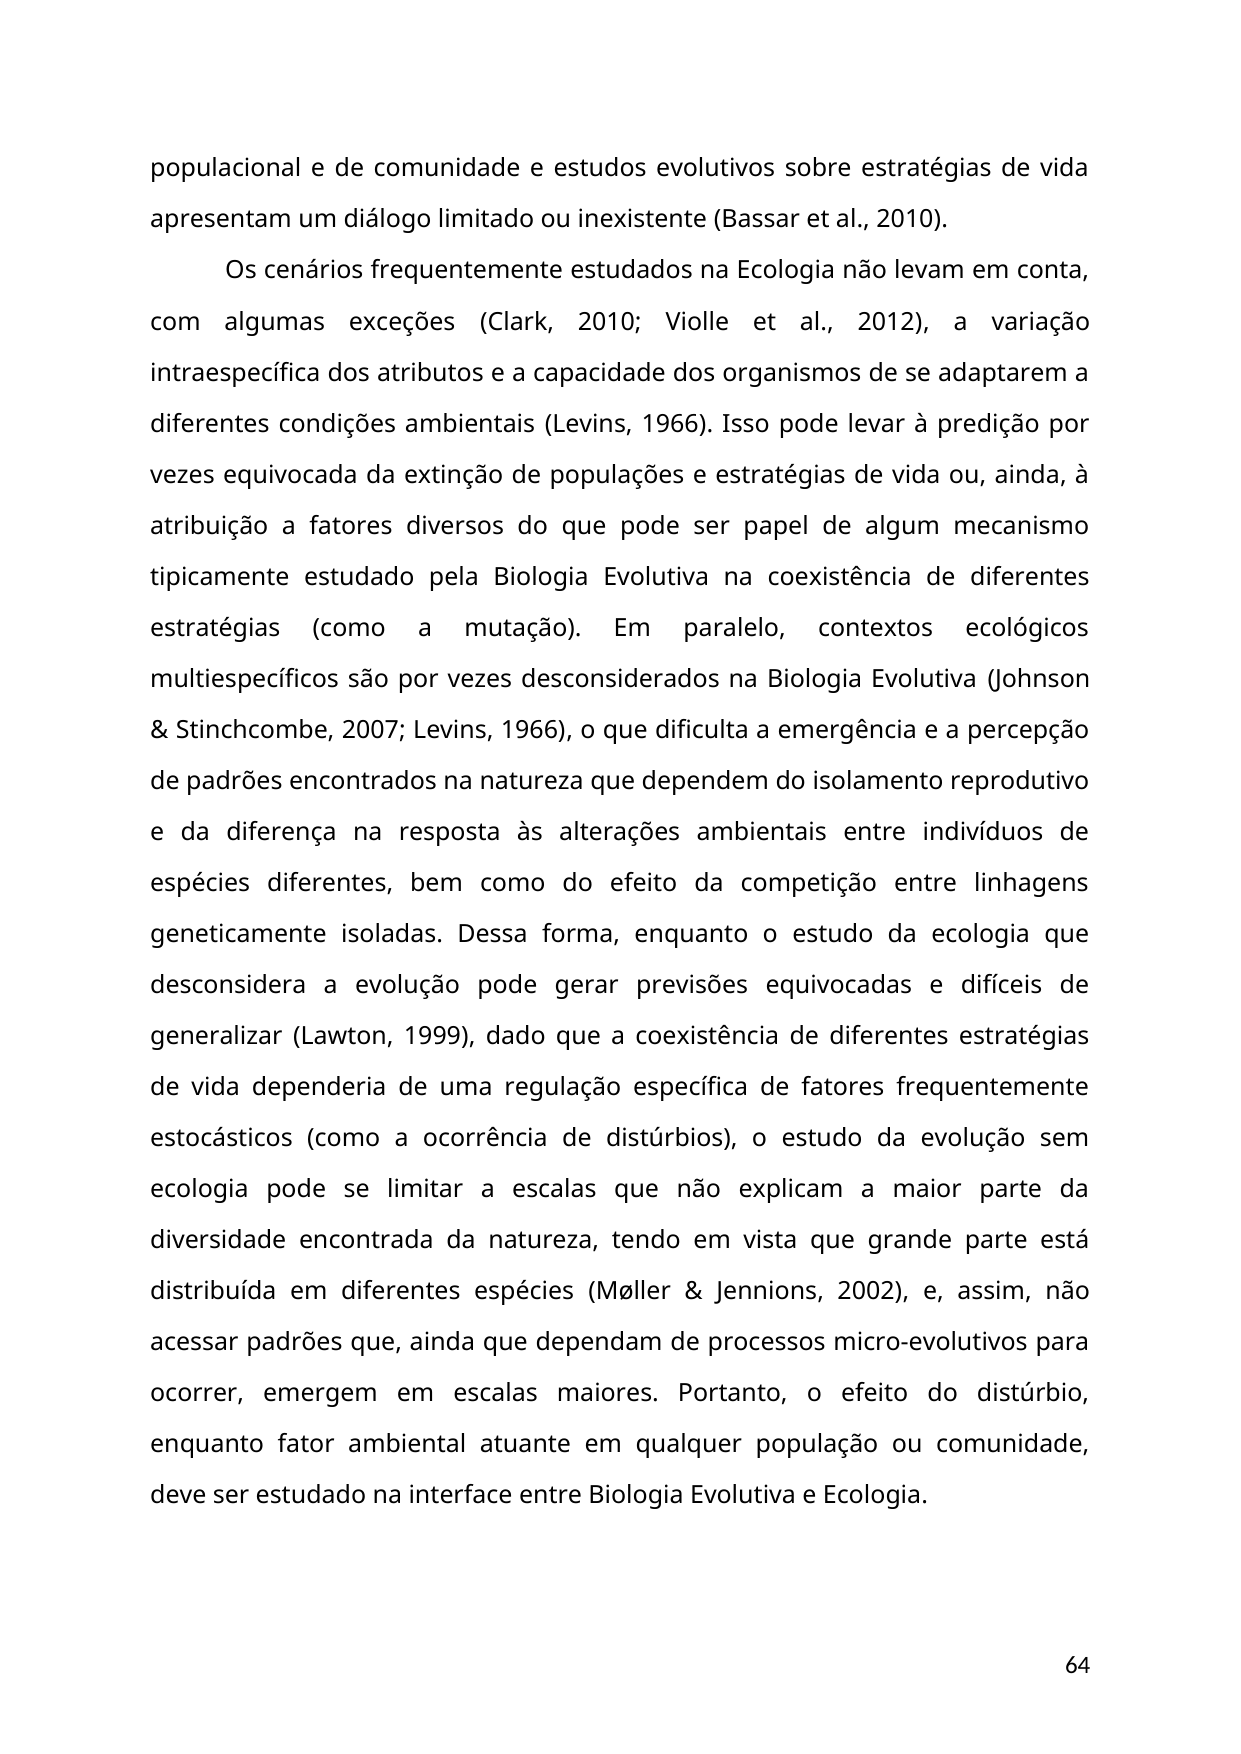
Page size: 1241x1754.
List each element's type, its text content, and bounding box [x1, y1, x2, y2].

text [150, 150, 1090, 235]
text Os cenários frequentemente estudados na Ecologia não levam em conta, com algumas exceções (Clark, 2010; Violle et al., 2012), a variação intraespecífica dos atributos e a capacidade dos organismos de se adaptarem a diferentes condições ambientais (Levins, 1966). Isso pode levar à predição por vezes equivocada da extinção de populações e estratégias de vida ou, ainda, à atribuição a fatores diversos do que pode ser papel de algum mecanismo tipicamente estudado pela Biologia Evolutiva na coexistência de diferentes estratégias (como a mutação). Em paralelo, contextos ecológicos multiespecíficos são por vezes desconsiderados na Biologia Evolutiva (Johnson & Stinchcombe, 2007; Levins, 1966), o que dificulta a emergência e a percepção de padrões encontrados na natureza que dependem do isolamento reprodutivo e da diferença na resposta às alterações ambientais entre indivíduos de espécies diferentes, bem como do efeito da competição entre linhagens geneticamente isoladas. Dessa forma, enquanto o estudo da ecologia que desconsidera a evolução pode gerar previsões equivocadas e difíceis de generalizar (Lawton, 1999), dado que a coexistência de diferentes estratégias de vida dependeria de uma regulação específica de fatores frequentemente estocásticos (como a ocorrência de distúrbios), o estudo da evolução sem ecologia pode se limitar a escalas que não explicam a maior parte da diversidade encontrada da natureza, tendo em vista que grande parte está distribuída em diferentes espécies (Møller & Jennions, 2002), e, assim, não acessar padrões que, ainda que dependam de processos micro-evolutivos para ocorrer, emergem em escalas maiores. Portanto, o efeito do distúrbio, enquanto fator ambiental atuante em qualquer população ou comunidade, deve ser estudado na interface entre Biologia Evolutiva e Ecologia. [150, 252, 1090, 1511]
